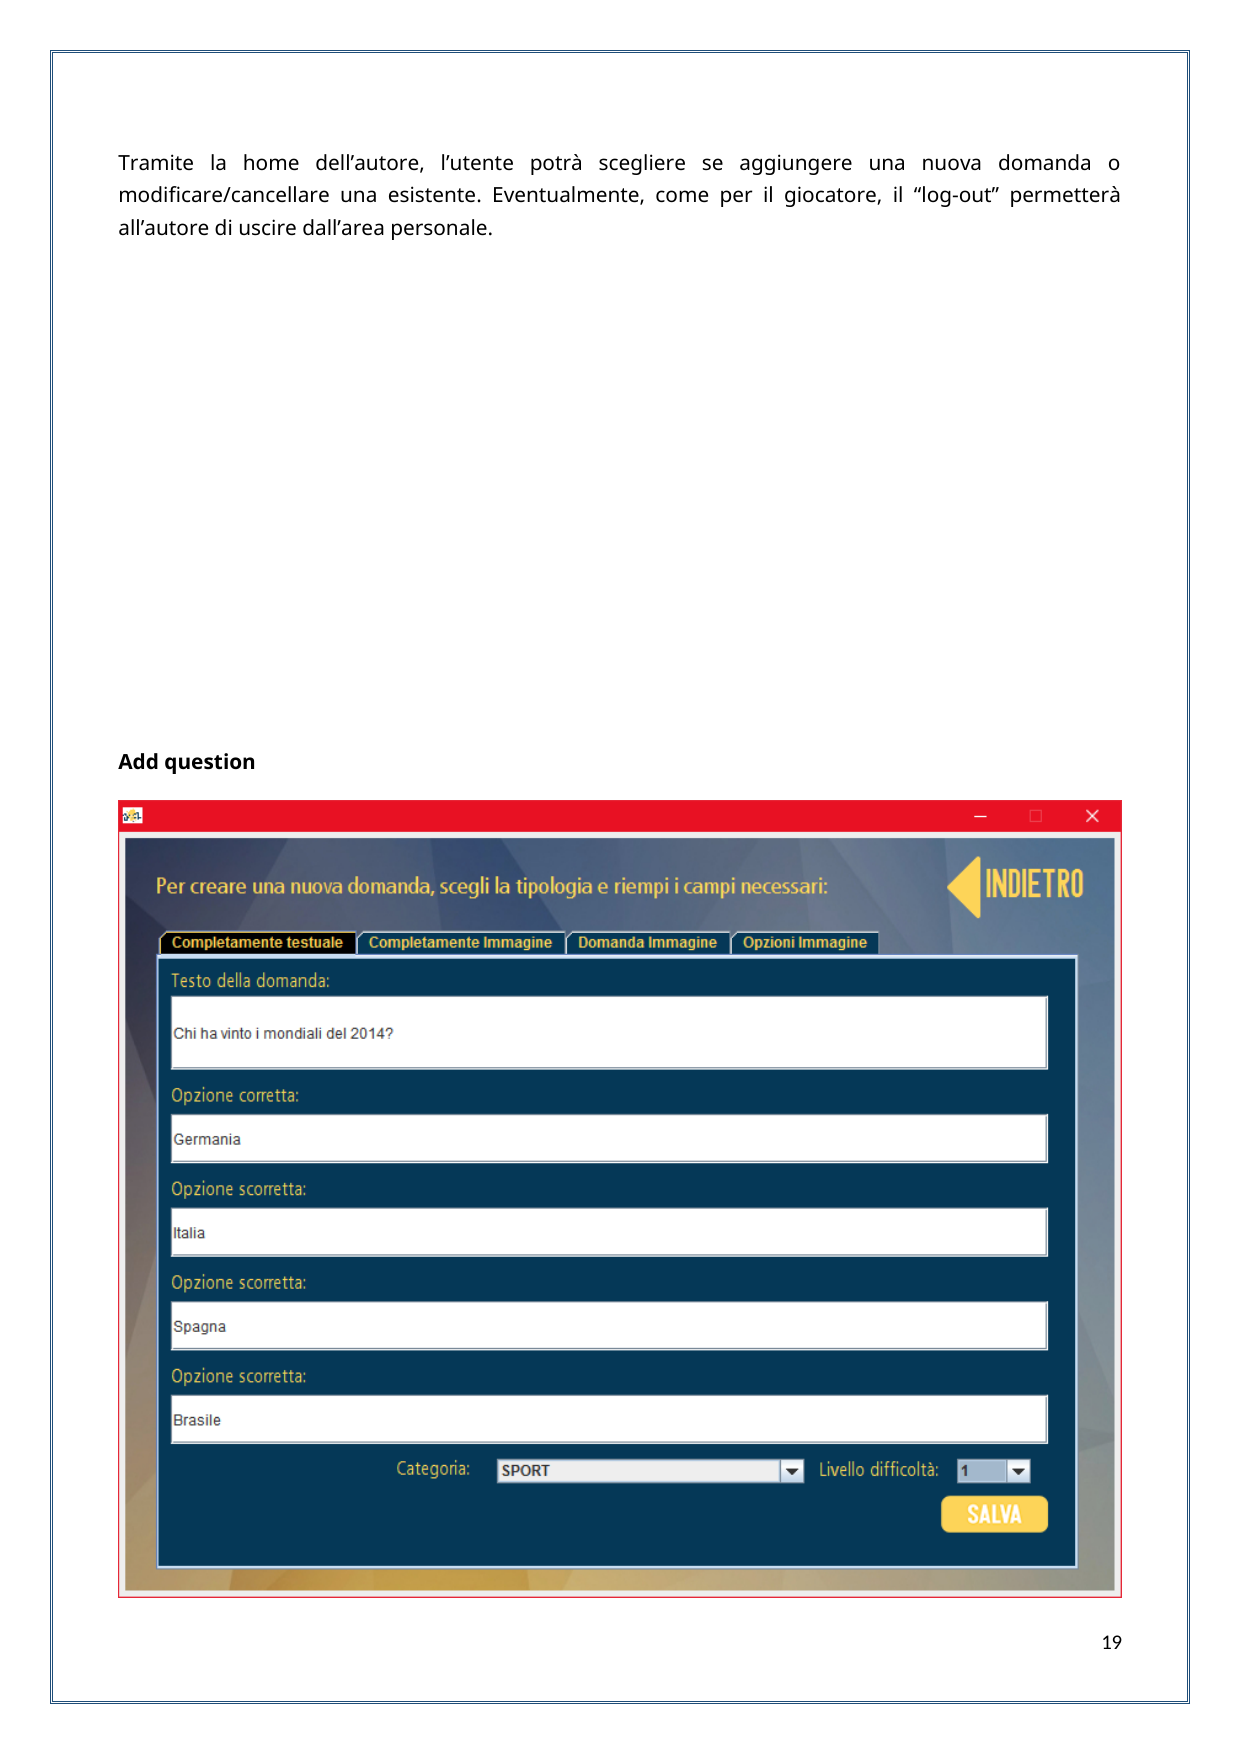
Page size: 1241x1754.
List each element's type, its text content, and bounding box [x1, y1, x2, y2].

picture [118, 800, 1122, 1598]
text Add question [118, 747, 1122, 776]
text Tramite la home dell’autore, l’utente potrà scegliere se aggiungere una nuova domanda o modificare/cancellare una esistente. Eventualmente, come per il giocatore, il “log-out” permetterà all’autore di uscire dall’area personale. [118, 148, 1122, 241]
